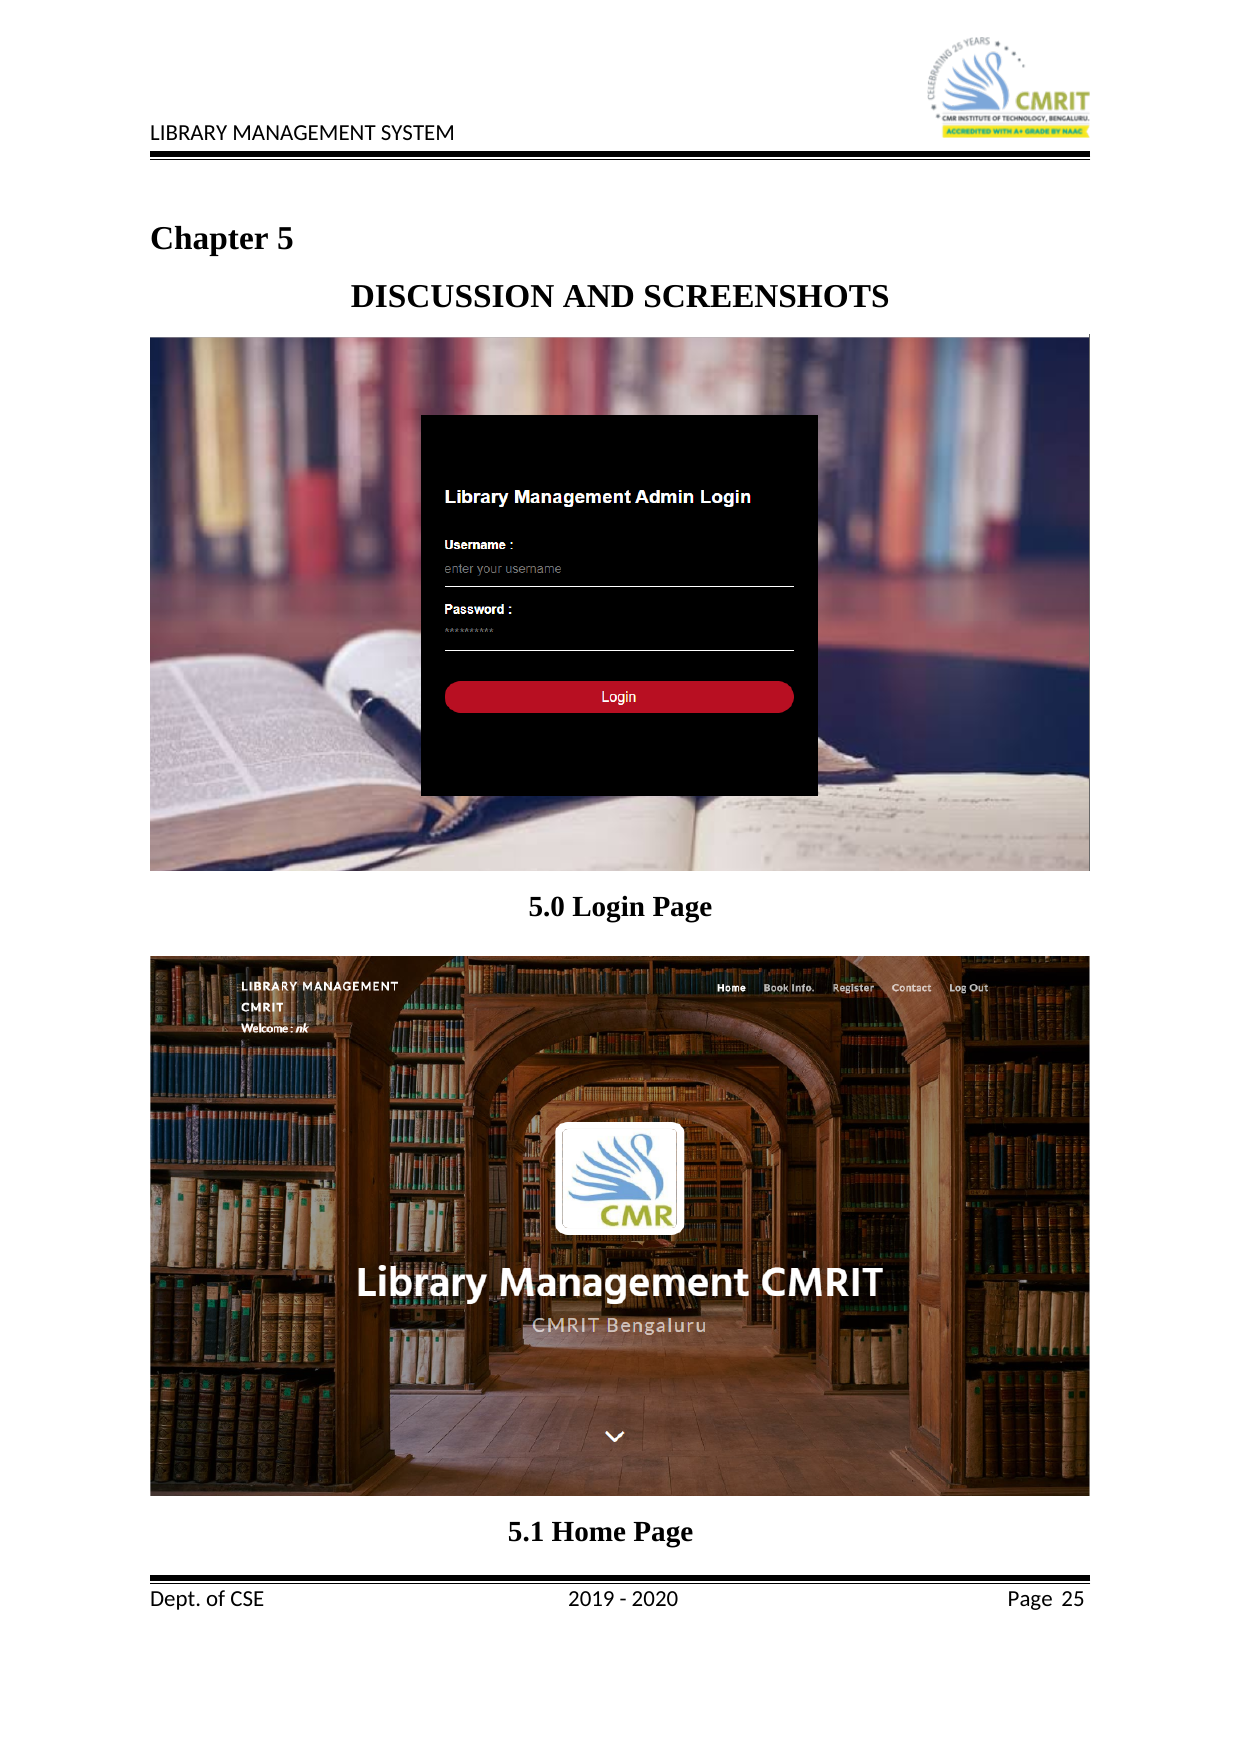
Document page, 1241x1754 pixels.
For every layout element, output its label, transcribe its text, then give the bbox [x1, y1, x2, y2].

picture [150, 956, 1090, 1496]
picture [927, 37, 1091, 138]
text 5.1 Home Page [150, 1514, 1090, 1547]
text Chapter 5 [150, 218, 1090, 256]
picture [150, 334, 1090, 871]
text DISCUSSION AND SCREENSHOTS [150, 276, 1090, 314]
text 5.0 Login Page [150, 889, 1090, 923]
